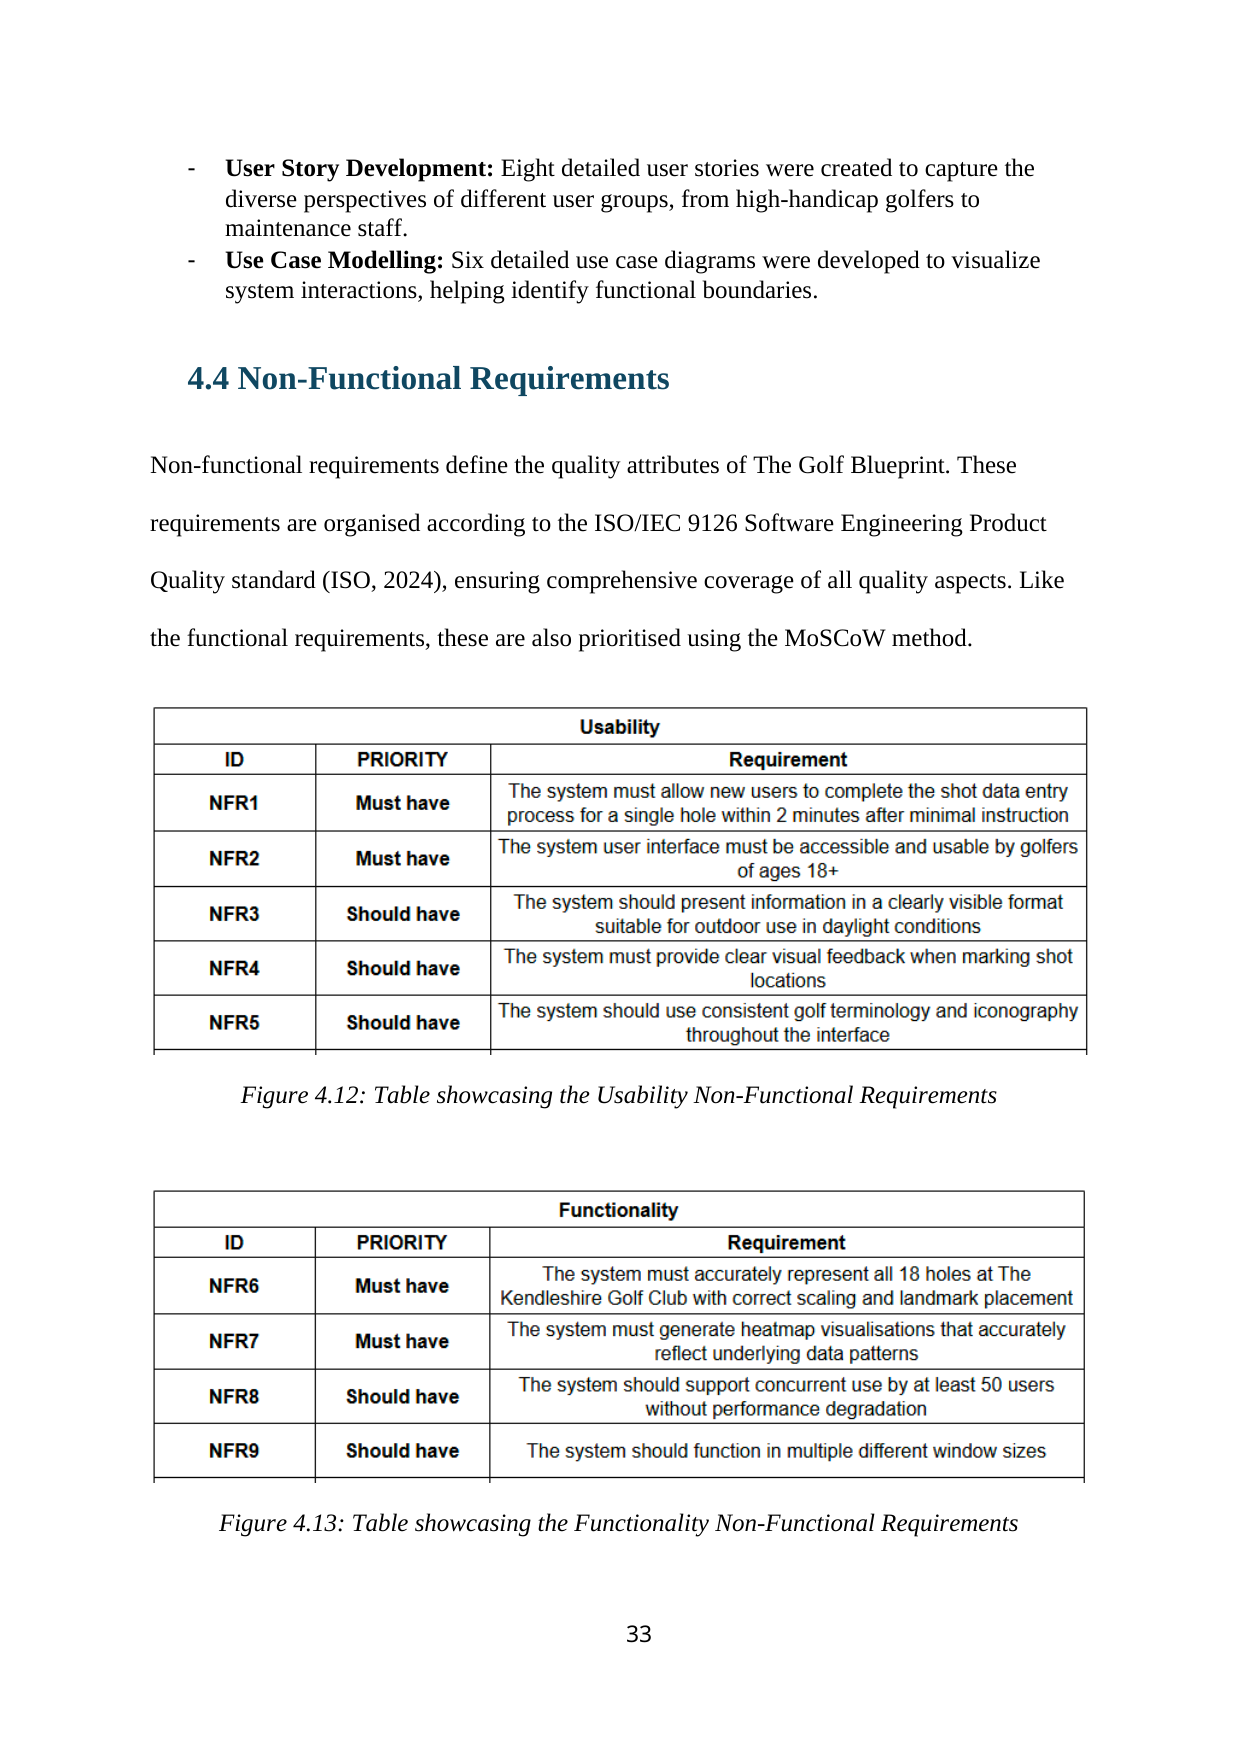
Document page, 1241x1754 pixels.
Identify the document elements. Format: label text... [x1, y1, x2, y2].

list User Story Development: Eight detailed user stories were created to capture the diverse perspectives of different user groups, from high-handicap golfers to maintenance staff. [187, 150, 1090, 242]
picture [150, 705, 1091, 1055]
subtitle 4.4 Non-Functional Requirements [150, 358, 1090, 396]
picture [150, 1187, 1091, 1483]
text Figure 4.12: Table showcasing the Usability Non-Functional Requirements [150, 1080, 1090, 1108]
text Figure 4.13: Table showcasing the Functionality Non-Functional Requirements [150, 1508, 1090, 1537]
list Use Case Modelling: Six detailed use case diagrams were developed to visualize system interactions, helping identify functional boundaries. [187, 242, 1090, 304]
text Non-functional requirements define the quality attributes of The Golf Blueprint. These requirements are organised according to the ISO/IEC 9126 Software Engineering Product Quality standard (ISO, 2024), ensuring comprehensive coverage of all quality aspects. Like the functional requirements, these are also prioritised using the MoSCoW method. [150, 450, 1090, 651]
